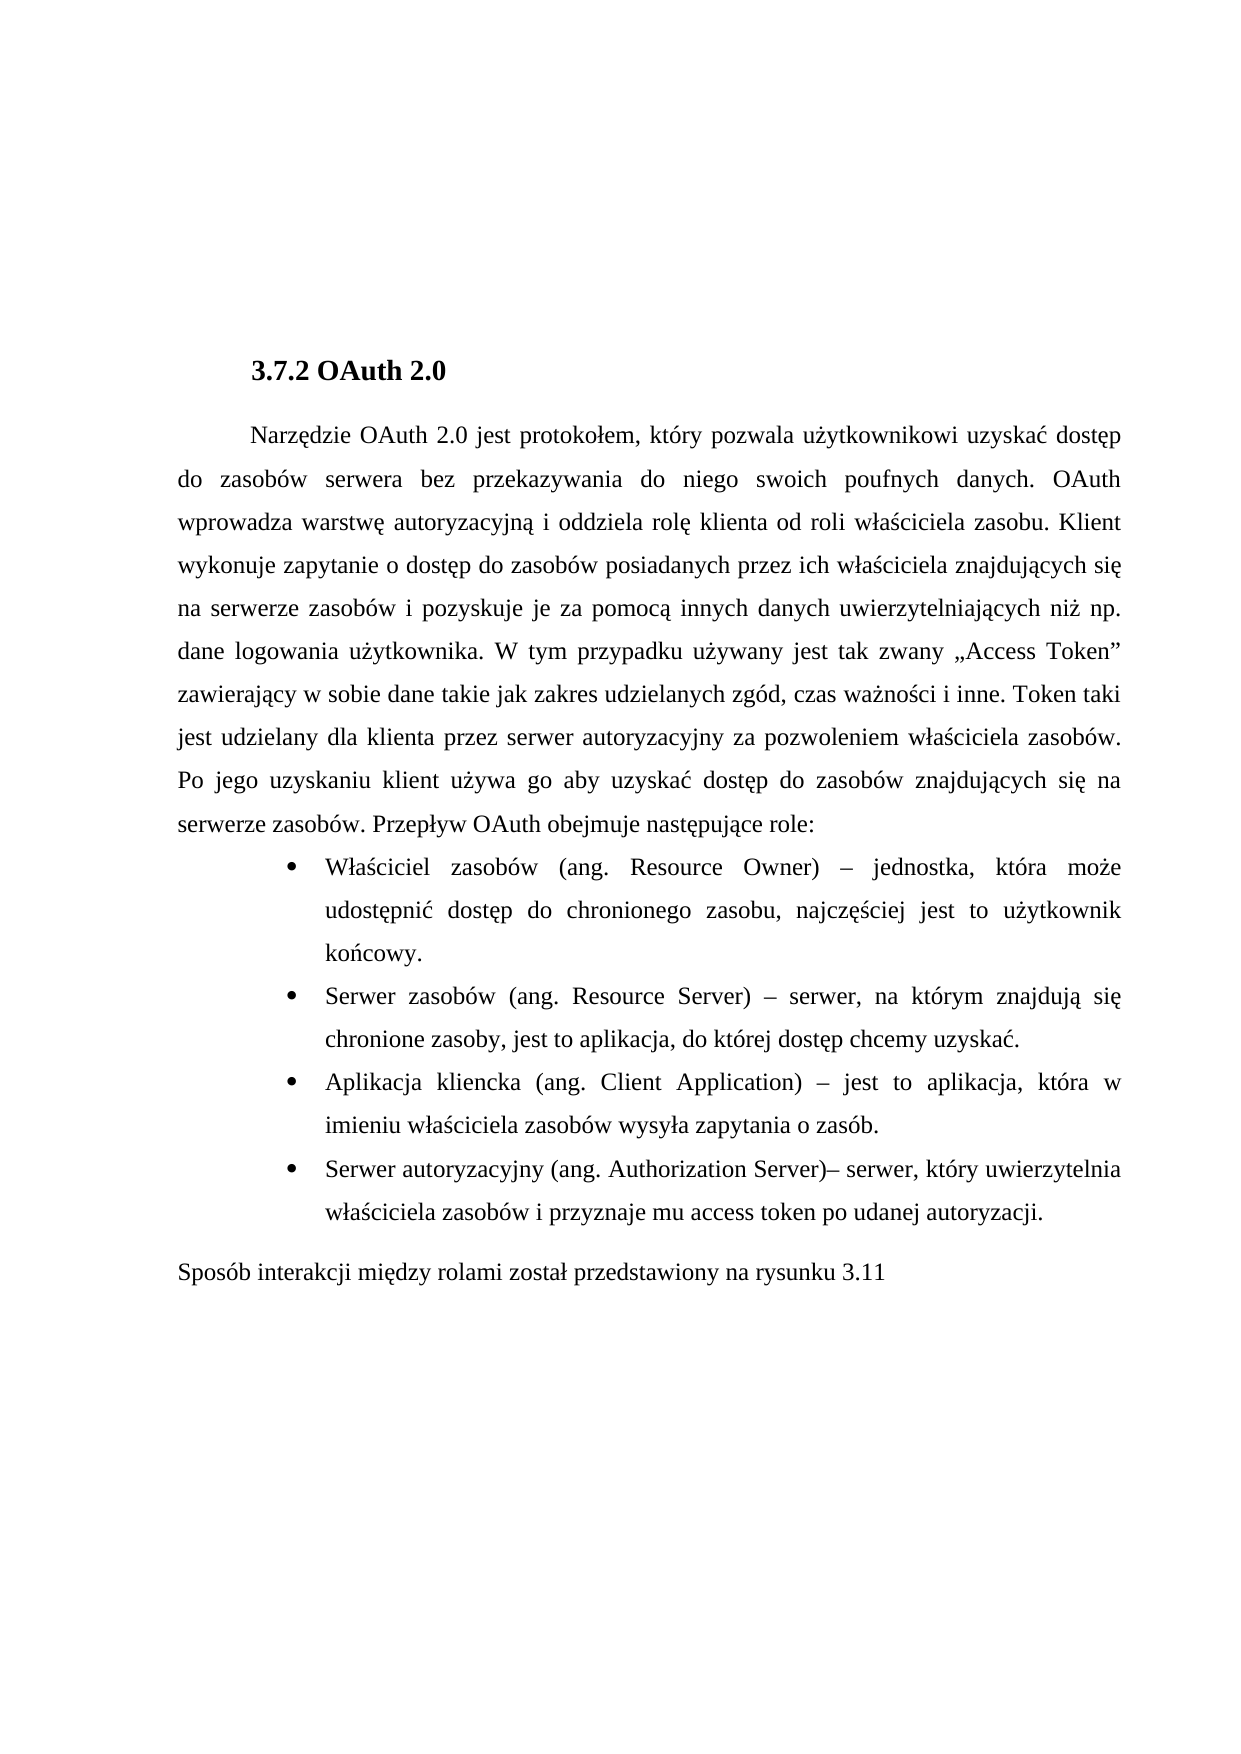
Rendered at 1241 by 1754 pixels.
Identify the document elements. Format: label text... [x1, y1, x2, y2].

list Serwer zasobów (ang. Resource Server) – serwer, na którym znajdują się chronione zasoby, jest to aplikacja, do której dostęp chcemy uzyskać. [287, 981, 1122, 1053]
list Narzędzie OAuth 2.0 jest protokołem, który pozwala użytkownikowi uzyskać dostęp do zasobów serwera bez przekazywania do niego swoich poufnych danych. OAuth wprowadza warstwę autoryzacyjną i oddziela rolę klienta od roli właściciela zasobu. Klient wykonuje zapytanie o dostęp do zasobów posiadanych przez ich właściciela znajdujących się na serwerze zasobów i pozyskuje je za pomocą innych danych uwierzytelniających niż np. dane logowania użytkownika. W tym przypadku używany jest tak zwany „Access Token” zawierający w sobie dane takie jak zakres udzielanych zgód, czas ważności i inne. Token taki jest udzielany dla klienta przez serwer autoryzacyjny za pozwoleniem właściciela zasobów. Po jego uzyskaniu klient używa go aby uzyskać dostęp do zasobów znajdujących się na serwerze zasobów. Przepływ OAuth obejmuje następujące role: [177, 421, 1122, 837]
list Aplikacja kliencka (ang. Client Application) – jest to aplikacja, która w imieniu właściciela zasobów wysyła zapytania o zasób. [287, 1067, 1122, 1139]
list Właściciel zasobów (ang. Resource Owner) – jednostka, która może udostępnić dostęp do chronionego zasobu, najczęściej jest to użytkownik końcowy. [287, 852, 1122, 967]
text Sposób interakcji między rolami został przedstawiony na rysunku 3.11 [177, 1257, 1122, 1285]
list Serwer autoryzacyjny (ang. Authorization Server)– serwer, który uwierzytelnia właściciela zasobów i przyznaje mu access token po udanej autoryzacji. [287, 1154, 1122, 1226]
text 3.7.2 OAuth 2.0 [251, 353, 1122, 387]
